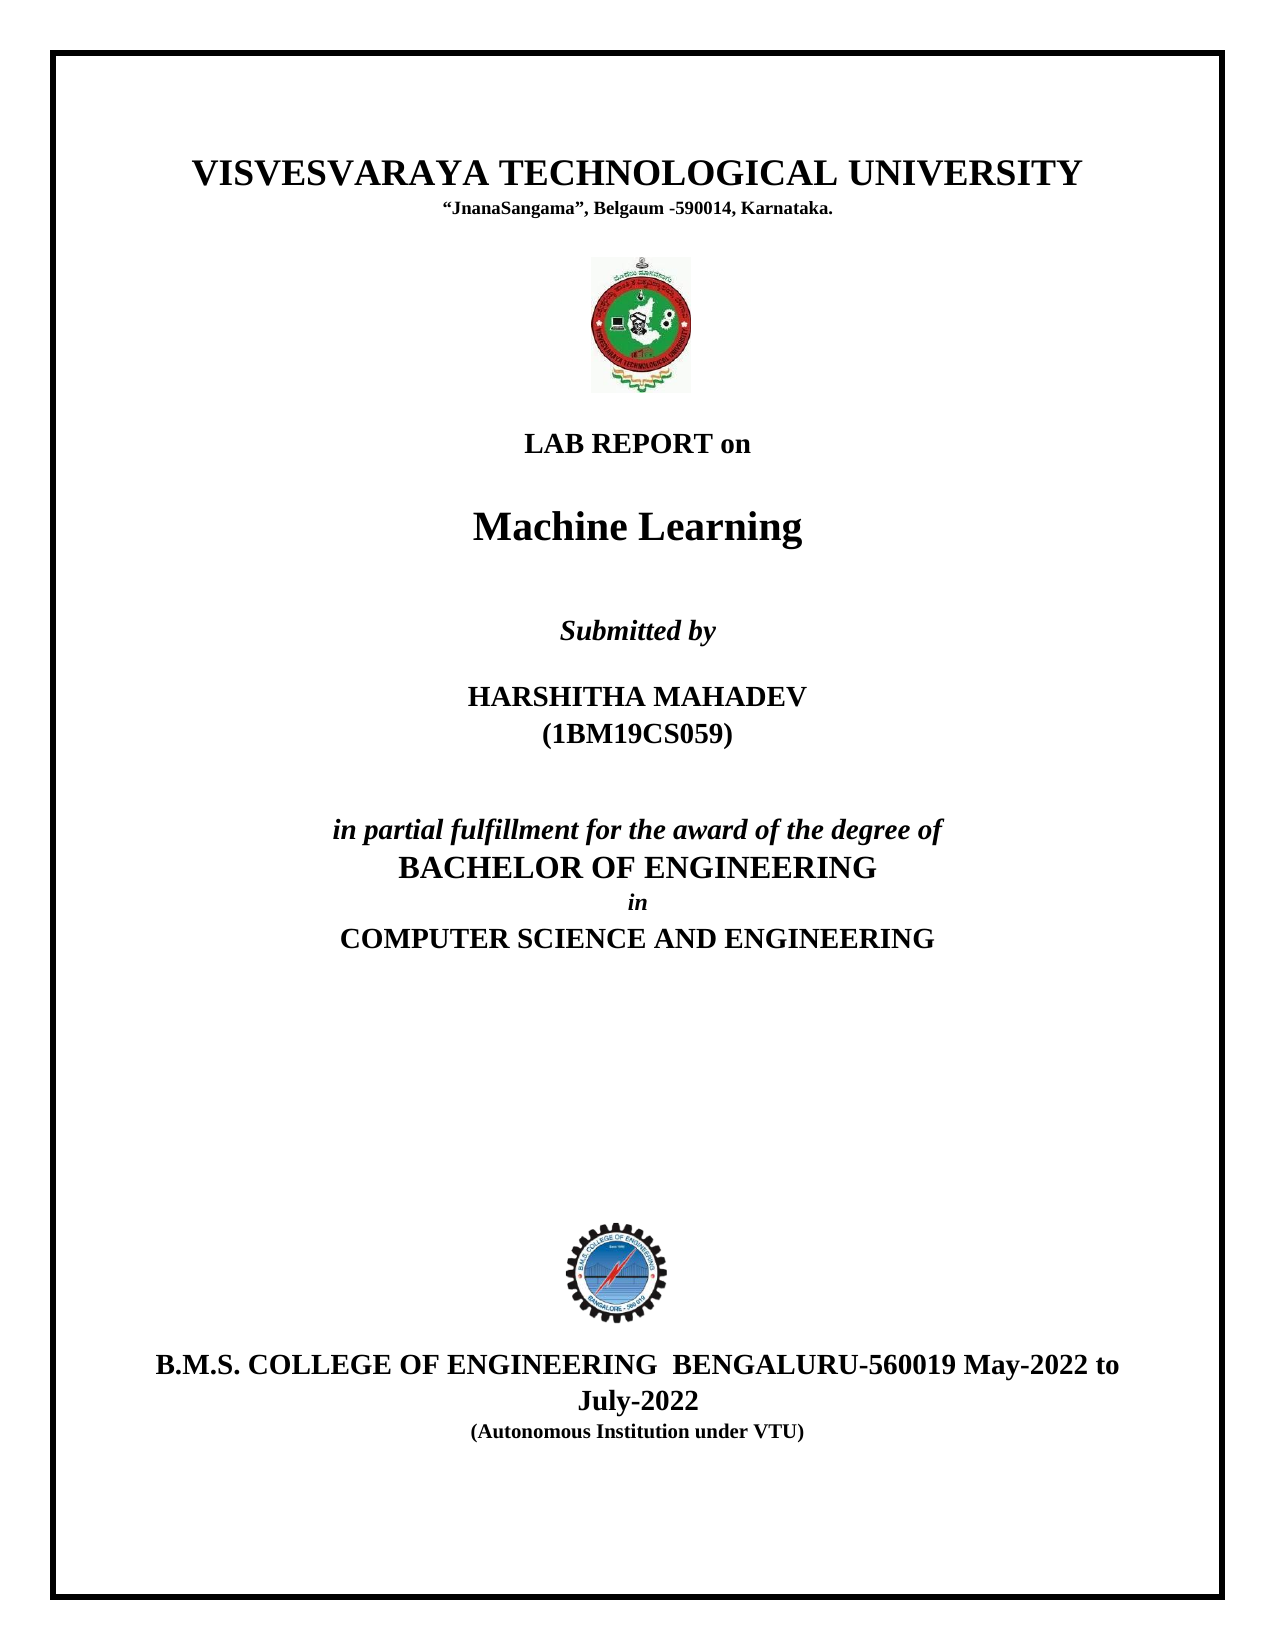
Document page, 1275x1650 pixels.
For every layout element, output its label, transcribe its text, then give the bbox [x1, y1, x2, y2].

text BACHELOR OF ENGINEERING [150, 848, 1125, 886]
subtitle B.M.S. COLLEGE OF ENGINEERING BENGALURU-560019 May-2022 to July-2022 [150, 1347, 1125, 1417]
subtitle Machine Learning [150, 501, 1125, 549]
text (Autonomous Institution under VTU) [150, 1419, 1124, 1443]
picture [561, 1218, 670, 1327]
subtitle HARSHITHA MAHADEV [150, 679, 1125, 713]
text Submitted by [150, 613, 1125, 647]
text in partial fulfillment for the award of the degree of [332, 812, 1138, 846]
text “JnanaSangama”, Belgaum -590014, Karnataka. [150, 197, 1125, 218]
subtitle (1BM19CS059) [150, 716, 1125, 749]
text in [150, 888, 1125, 916]
text VISVESVARAYA TECHNOLOGICAL UNIVERSITY [191, 150, 1138, 193]
subtitle COMPUTER SCIENCE AND ENGINEERING [339, 921, 1138, 954]
picture [591, 257, 691, 393]
text LAB REPORT on [150, 426, 1125, 459]
